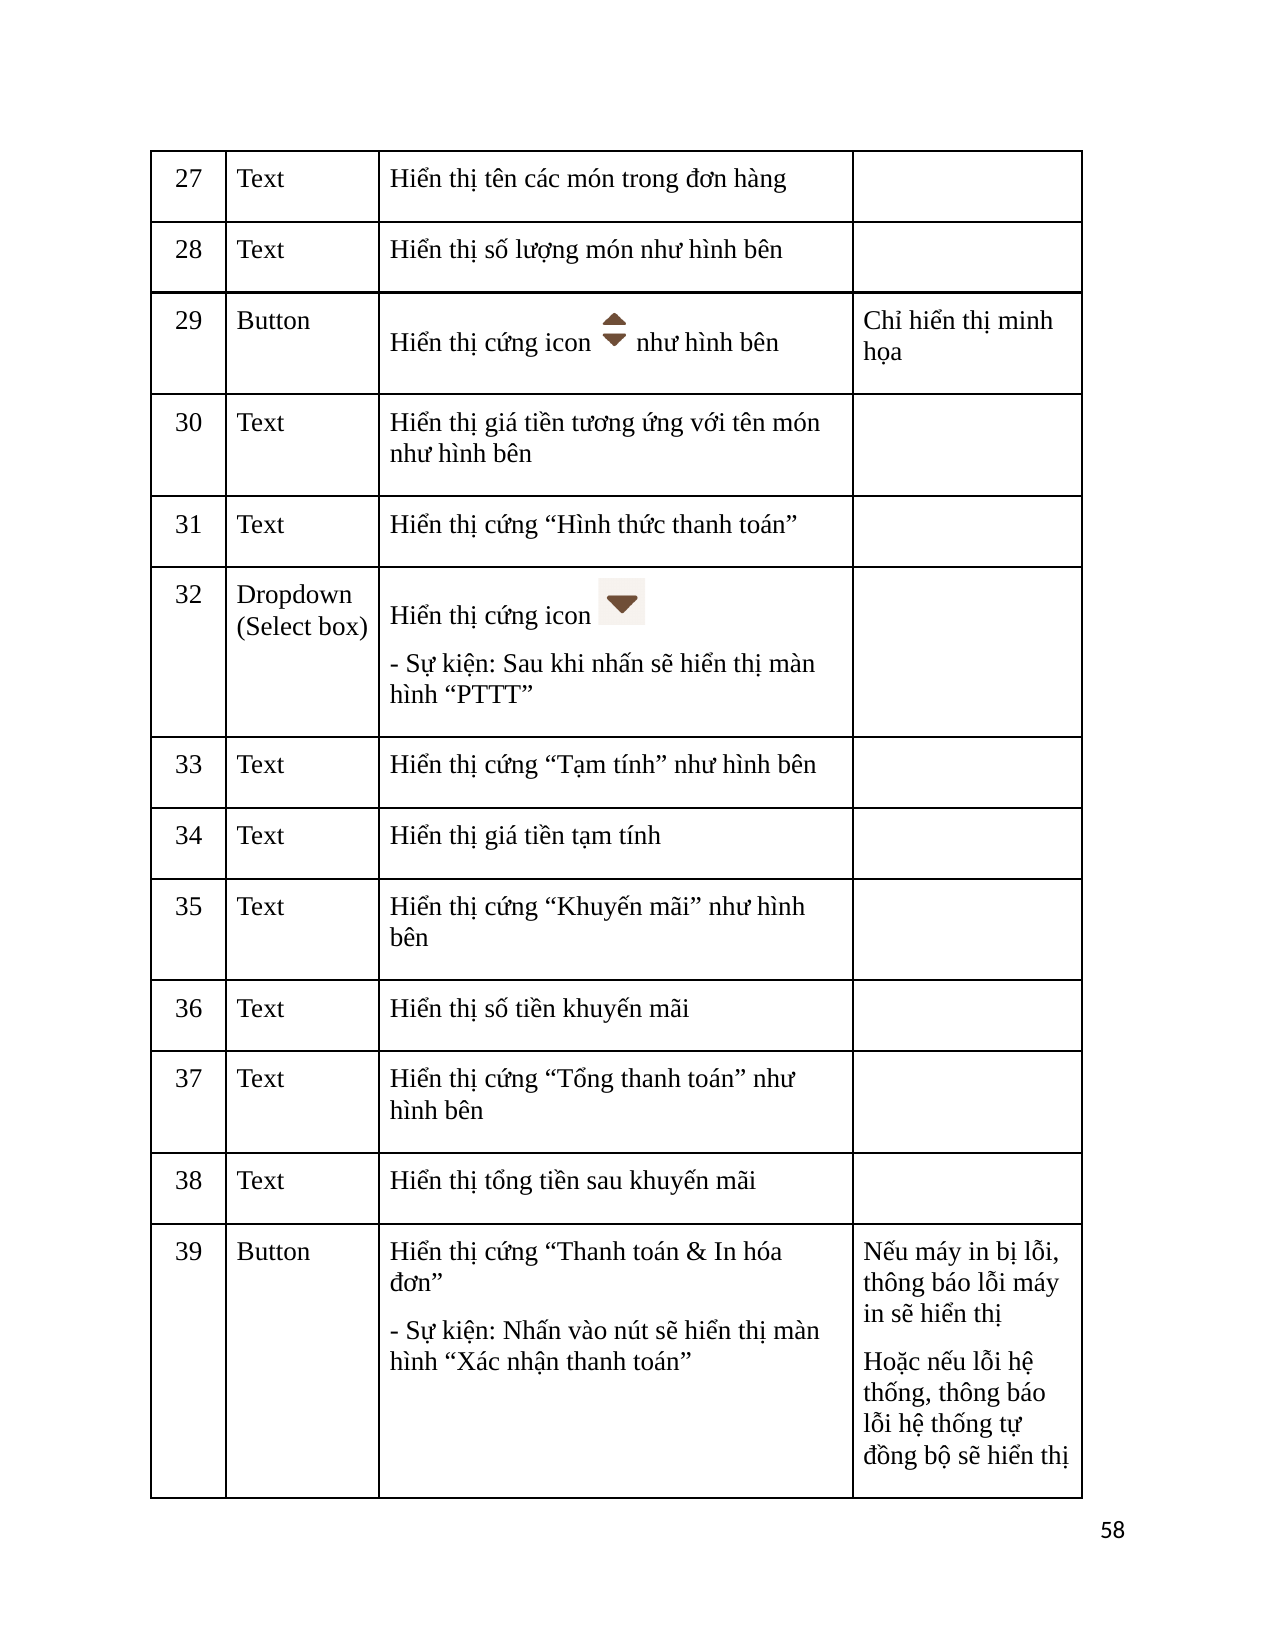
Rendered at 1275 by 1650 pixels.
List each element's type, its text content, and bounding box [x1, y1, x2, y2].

table_cell Text [227, 809, 378, 877]
table_cell Text [227, 497, 378, 566]
table_cell [854, 152, 1081, 221]
picture [598, 303, 630, 352]
table_cell Hiển thị cứng “Hình thức thanh toán” [380, 497, 852, 566]
table_cell [854, 1052, 1081, 1152]
table_cell Dropdown (Select box) [227, 568, 378, 736]
table_cell 29 [152, 294, 225, 393]
table_cell Text [227, 1052, 378, 1152]
table_cell Text [227, 1154, 378, 1223]
table_cell Text [227, 880, 378, 979]
table_cell 36 [152, 981, 225, 1050]
table_cell Text [227, 152, 378, 221]
table_cell [854, 880, 1081, 979]
table_cell Hiển thị cứng “Tạm tính” như hình bên [380, 738, 852, 807]
table_cell Hiển thị tổng tiền sau khuyến mãi [380, 1154, 852, 1223]
table_cell [854, 738, 1081, 807]
table_cell Button [227, 294, 378, 393]
table_cell Text [227, 395, 378, 495]
table_cell 32 [152, 568, 225, 736]
table_cell [854, 568, 1081, 736]
table_cell Hiển thị cứng “Thanh toán & In hóa đơn” - Sự kiện: Nhấn vào nút sẽ hiển thị màn hình “Xác nhận thanh toán” [380, 1225, 852, 1497]
table_cell Hiển thị tên các món trong đơn hàng [380, 152, 852, 221]
table_cell [854, 981, 1081, 1050]
table_cell Nếu máy in bị lỗi, thông báo lỗi máy in sẽ hiển thị Hoặc nếu lỗi hệ thống, thông báo lỗi hệ thống tự đồng bộ sẽ hiển thị [854, 1225, 1081, 1497]
table_cell 34 [152, 809, 225, 877]
table_cell Hiển thị giá tiền tương ứng với tên món như hình bên [380, 395, 852, 495]
table_cell [854, 497, 1081, 566]
table_cell 39 [152, 1225, 225, 1497]
table_cell [854, 223, 1081, 291]
table_cell 27 [152, 152, 225, 221]
table_cell 35 [152, 880, 225, 979]
table_cell Hiển thị số tiền khuyến mãi [380, 981, 852, 1050]
table_cell 37 [152, 1052, 225, 1152]
table_cell Chỉ hiển thị minh họa [854, 294, 1081, 393]
table_cell Hiển thị cứng icon như hình bên [380, 294, 852, 393]
table_cell Hiển thị cứng “Khuyến mãi” như hình bên [380, 880, 852, 979]
table_cell Text [227, 738, 378, 807]
table_cell 38 [152, 1154, 225, 1223]
table_cell 31 [152, 497, 225, 566]
table_cell 28 [152, 223, 225, 291]
table_cell Text [227, 981, 378, 1050]
table_cell Hiển thị số lượng món như hình bên [380, 223, 852, 291]
table_cell [854, 395, 1081, 495]
table_cell [854, 809, 1081, 877]
table_cell Hiển thị cứng “Tổng thanh toán” như hình bên [380, 1052, 852, 1152]
table_cell Text [227, 223, 378, 291]
table_cell Hiển thị giá tiền tạm tính [380, 809, 852, 877]
table_cell 33 [152, 738, 225, 807]
table_cell Button [227, 1225, 378, 1497]
table_cell [854, 1154, 1081, 1223]
table_cell Hiển thị cứng icon - Sự kiện: Sau khi nhấn sẽ hiển thị màn hình “PTTT” [380, 568, 852, 736]
picture [598, 578, 646, 625]
table_cell 30 [152, 395, 225, 495]
